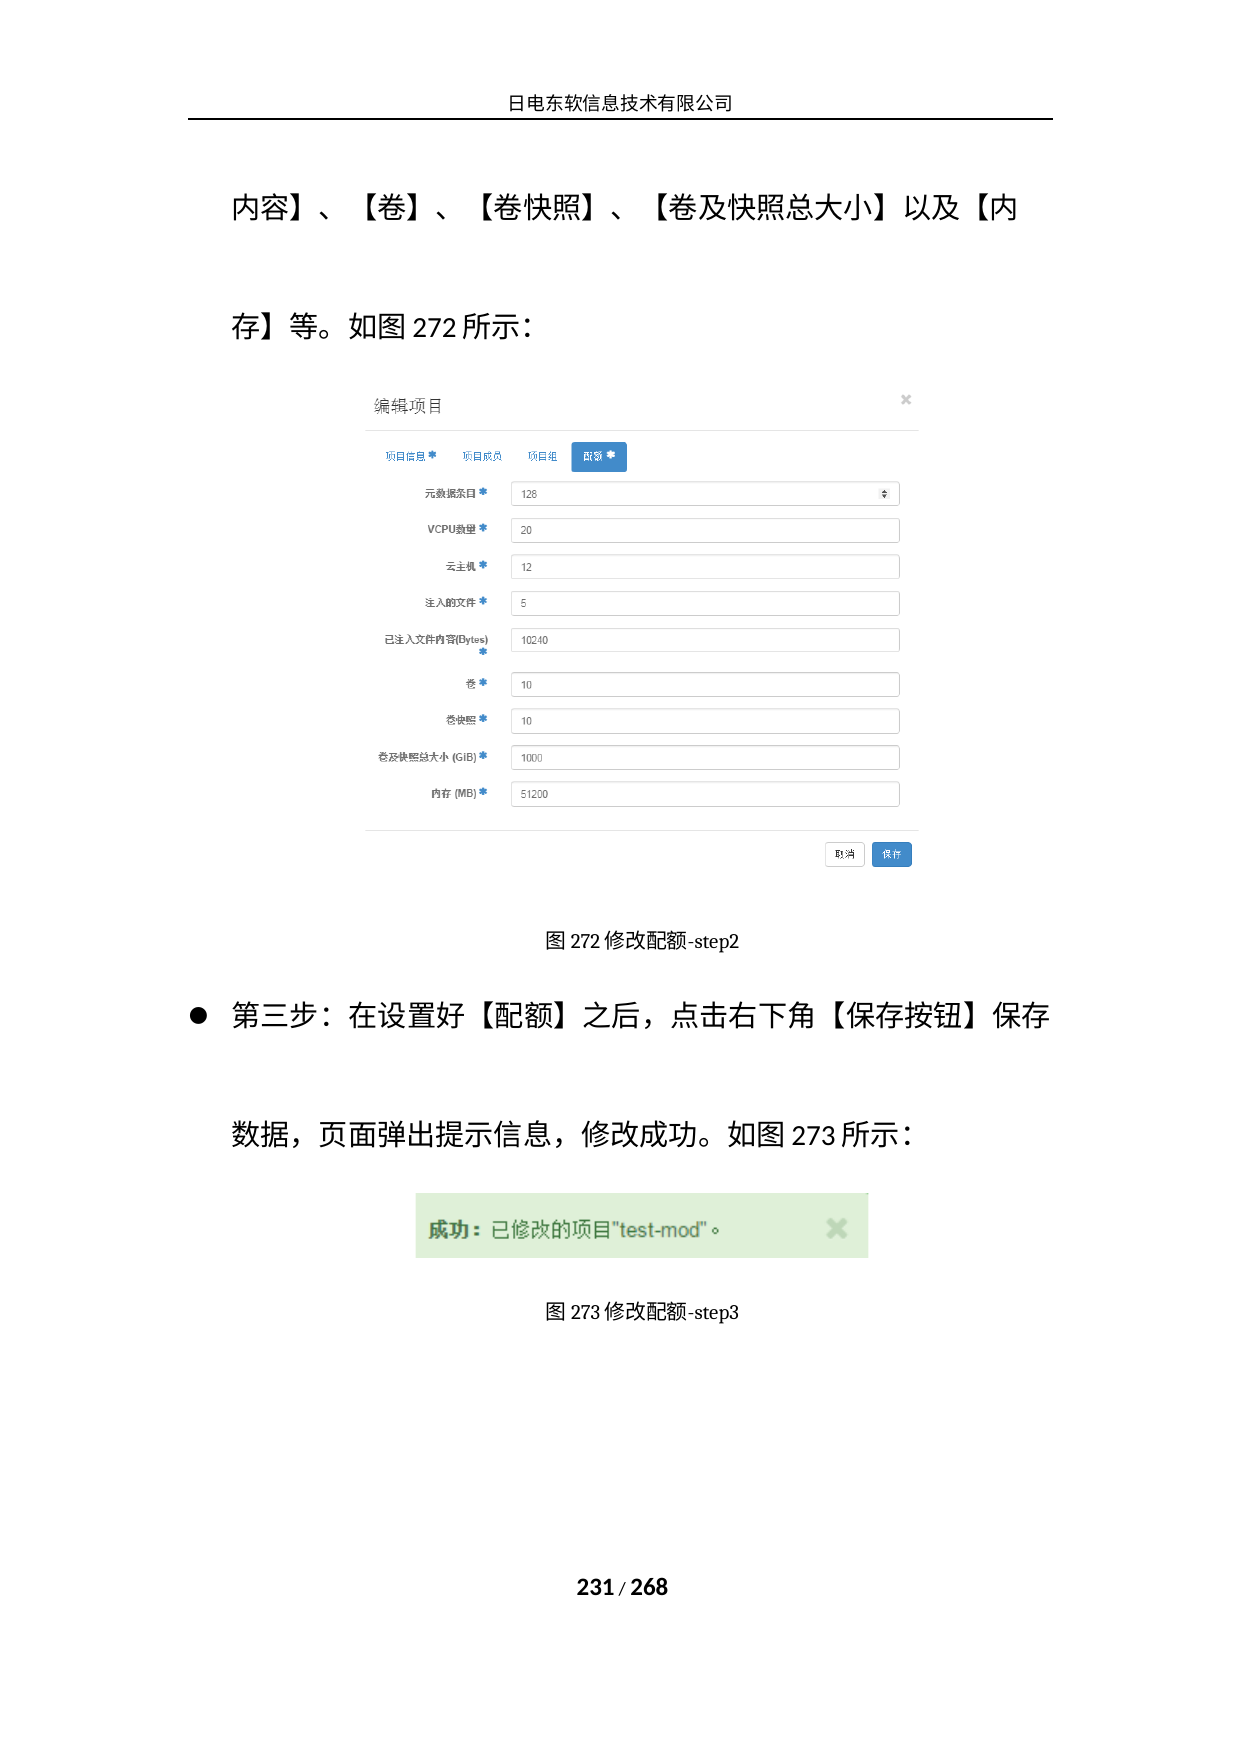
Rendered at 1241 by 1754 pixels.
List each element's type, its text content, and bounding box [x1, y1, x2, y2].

text 图 272修改配额-step2 [231, 919, 1053, 959]
picture [365, 385, 919, 868]
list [187, 166, 1053, 364]
text 图 273修改配额-step3 [231, 1291, 1053, 1331]
picture [415, 1193, 869, 1258]
list 第三步：在设置好【配额】之后，点击右下角【保存按钮】保存数据，页面弹出提示信息，修改成功。如图273所示： [187, 974, 1053, 1173]
